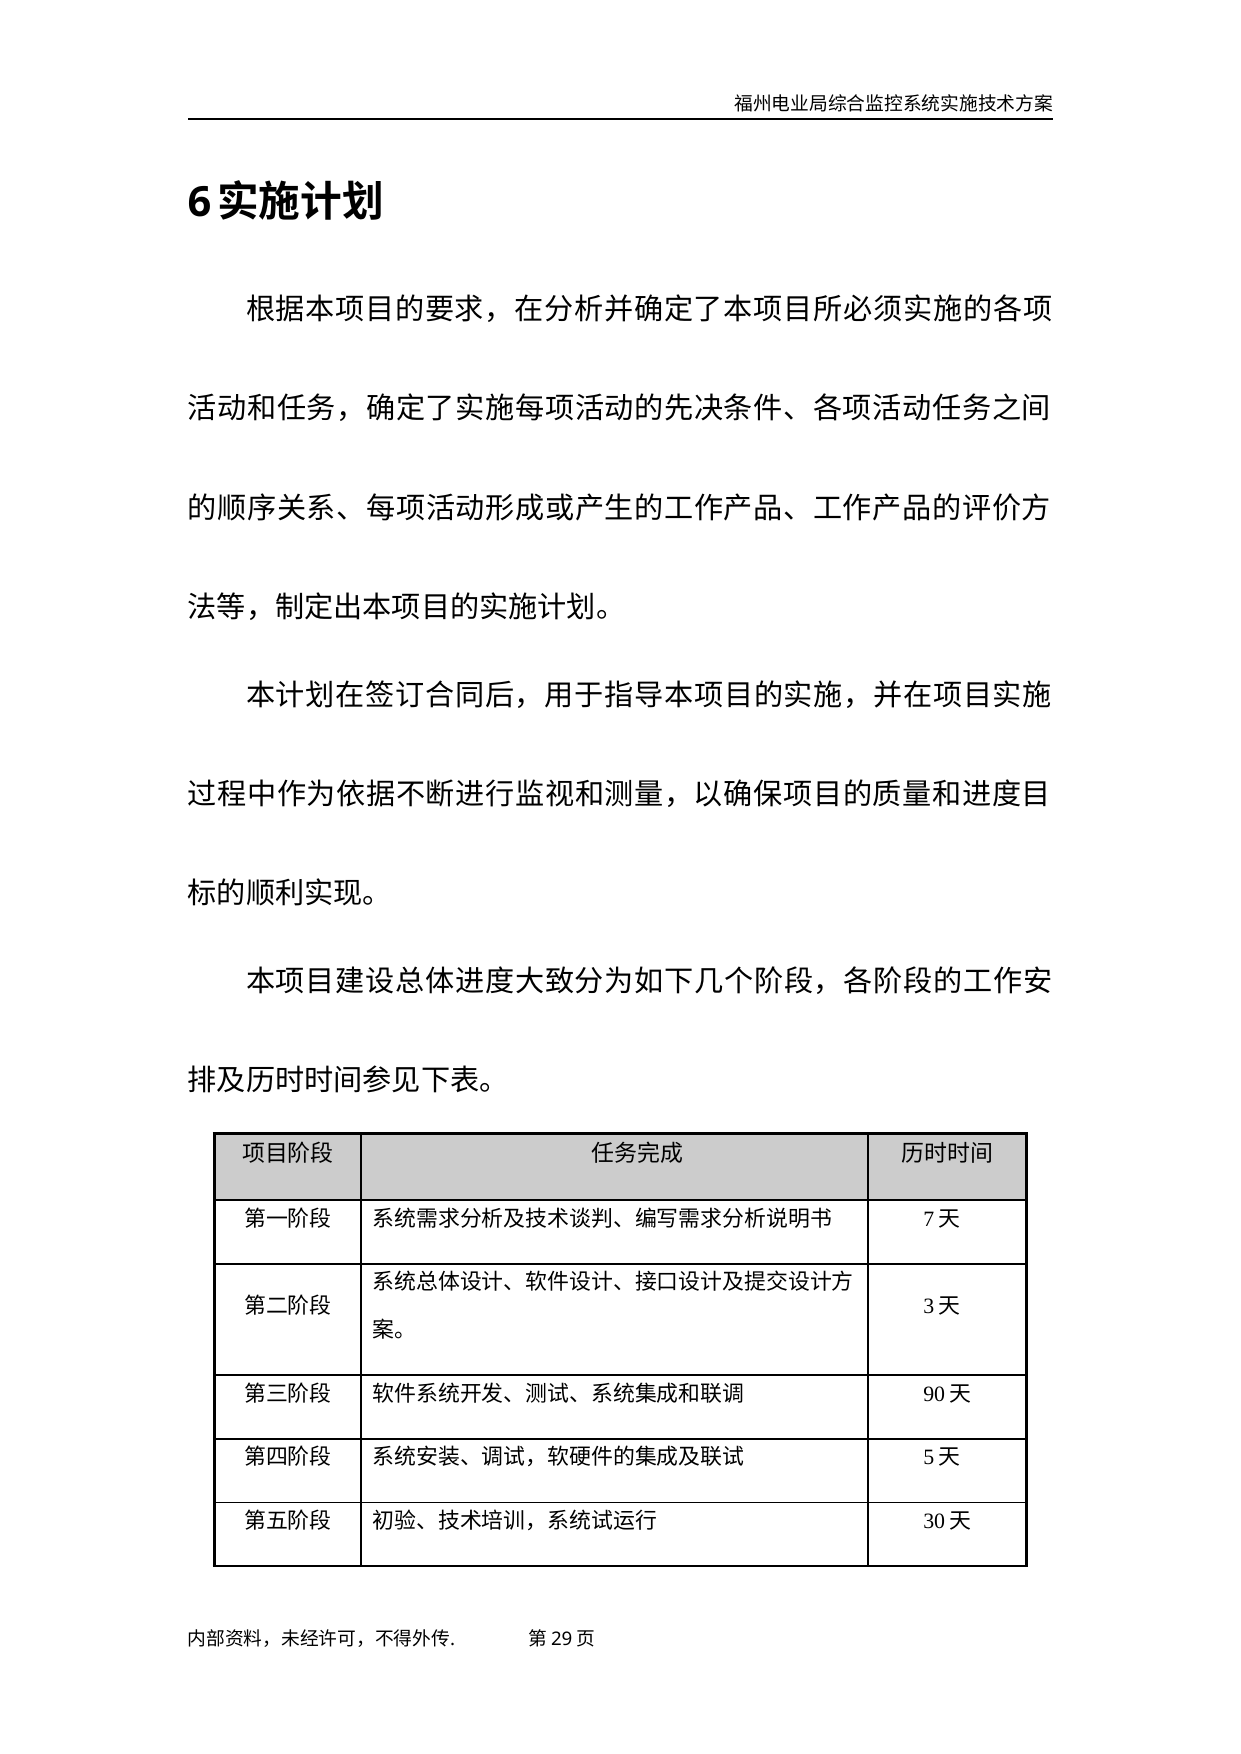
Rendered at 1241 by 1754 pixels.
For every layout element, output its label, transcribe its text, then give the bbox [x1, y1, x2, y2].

table_cell 90天 [869, 1376, 1025, 1438]
text 本项目建设总体进度大致分为如下几个阶段，各阶段的工作安排及历时时间参见下表。 [187, 945, 1053, 1111]
table_cell 第二阶段 [216, 1265, 360, 1374]
table_cell 第一阶段 [216, 1201, 360, 1263]
text 根据本项目的要求，在分析并确定了本项目所必须实施的各项活动和任务，确定了实施每项活动的先决条件、各项活动任务之间的顺序关系、每项活动形成或产生的工作产品、工作产品的评价方法等，制定出本项目的实施计划。 [187, 274, 1053, 638]
table_header 历时时间 [869, 1135, 1025, 1199]
table_cell 系统需求分析及技术谈判、编写需求分析说明书 [362, 1201, 867, 1263]
text 本计划在签订合同后，用于指导本项目的实施，并在项目实施过程中作为依据不断进行监视和测量，以确保项目的质量和进度目标的顺利实现。 [187, 659, 1053, 924]
table_cell 第五阶段 [216, 1503, 360, 1565]
table_header 任务完成 [362, 1135, 867, 1199]
subtitle 实施计划 [187, 165, 1053, 231]
table_cell 第四阶段 [216, 1440, 360, 1502]
table_header 项目阶段 [216, 1135, 360, 1199]
table_cell 系统总体设计、软件设计、接口设计及提交设计方案。 [362, 1265, 867, 1374]
table_cell 系统安装、调试，软硬件的集成及联试 [362, 1440, 867, 1502]
table_cell 30天 [869, 1503, 1025, 1565]
table_cell 7天 [869, 1201, 1025, 1263]
table_cell 5天 [869, 1440, 1025, 1502]
table_cell 第三阶段 [216, 1376, 360, 1438]
table_cell 软件系统开发、测试、系统集成和联调 [362, 1376, 867, 1438]
table_cell 初验、技术培训，系统试运行 [362, 1503, 867, 1565]
table_cell 3天 [869, 1265, 1025, 1374]
